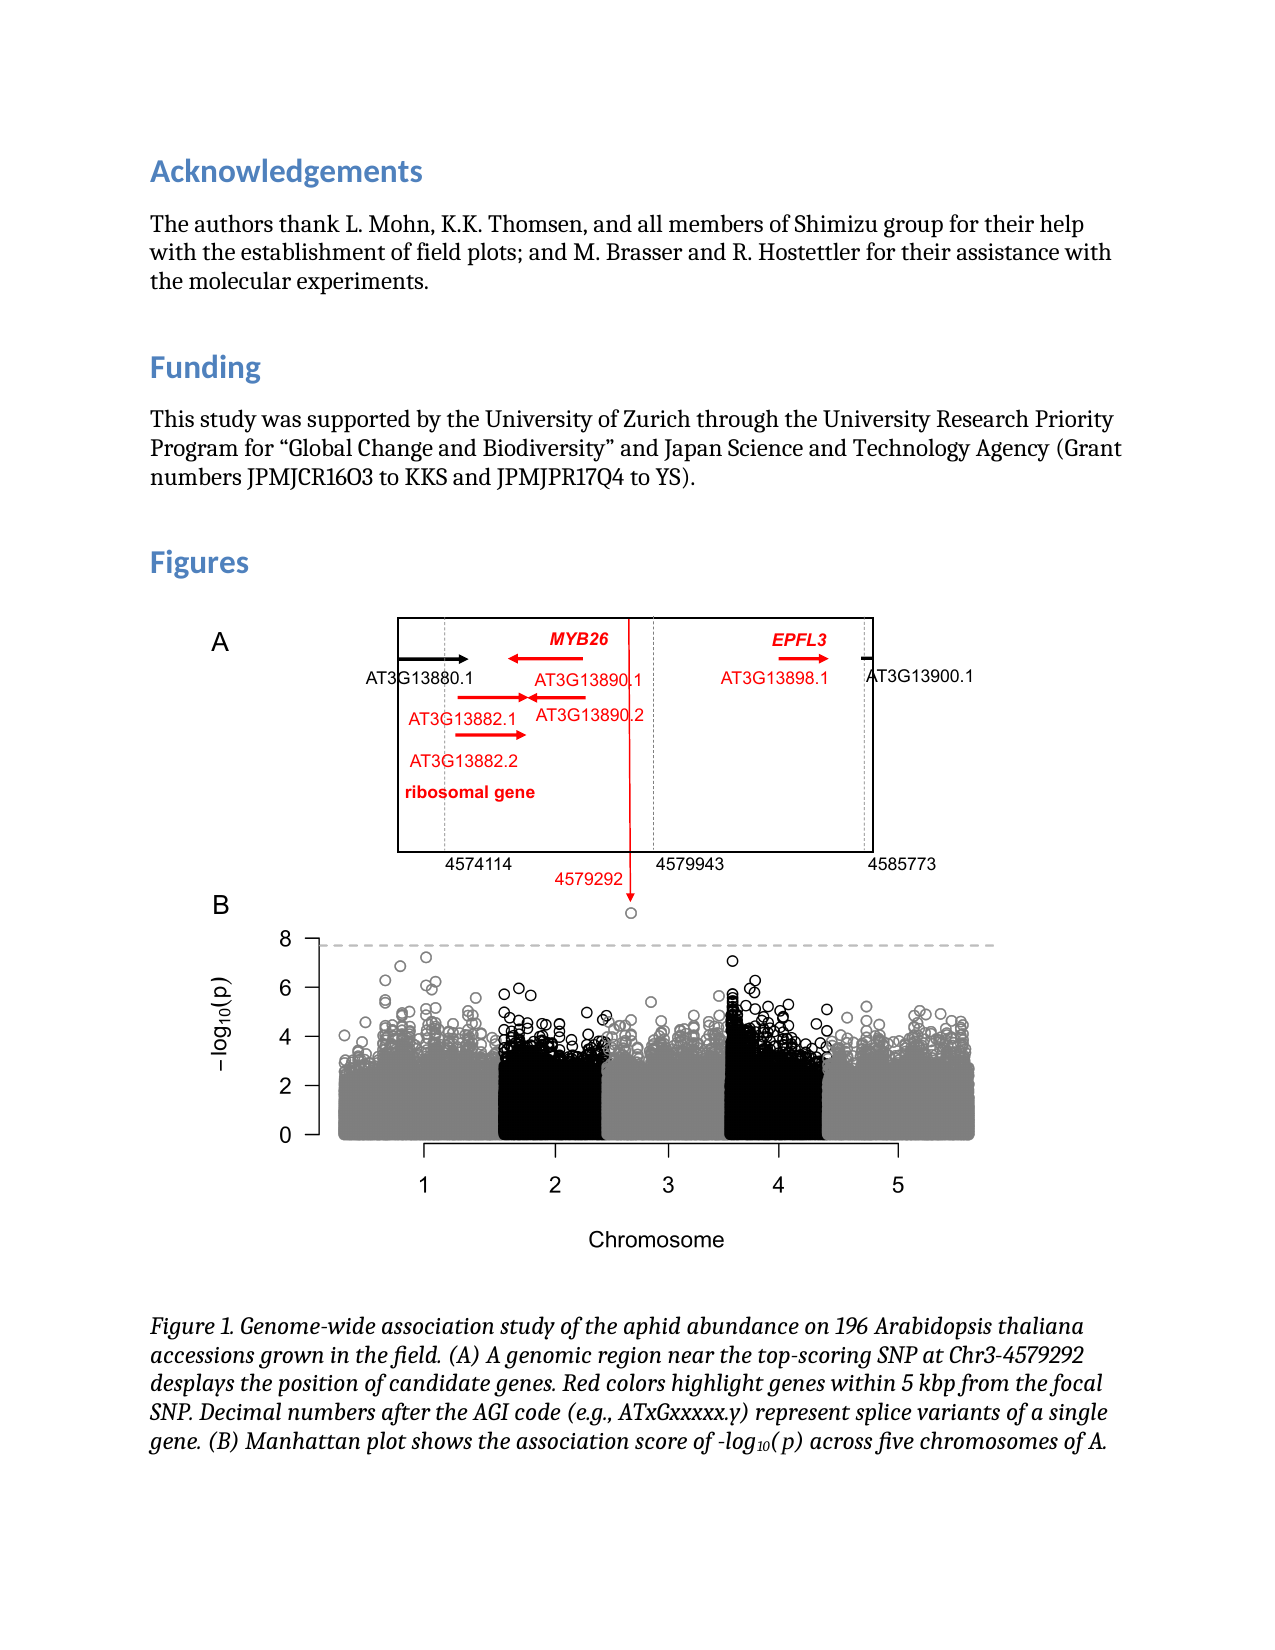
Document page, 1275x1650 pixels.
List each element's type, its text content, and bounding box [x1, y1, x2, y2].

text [150, 1312, 1125, 1456]
text The authors thank L. Mohn, K.K. Thomsen, and all members of Shimizu group for their help with the establishment of field plots; and M. Brasser and R. Hostettler for their assistance with the molecular experiments. [150, 209, 1125, 296]
subtitle Funding [150, 346, 1125, 386]
text This study was supported by the University of Zurich through the University Research Priority Program for “Global Change and Biodiversity” and Japan Science and Technology Agency (Grant numbers JPMJCR16O3 to KKS and JPMJPR17Q4 to YS). [150, 405, 1125, 491]
subtitle Figures [150, 541, 1125, 582]
subtitle Acknowledgements [150, 150, 1125, 191]
